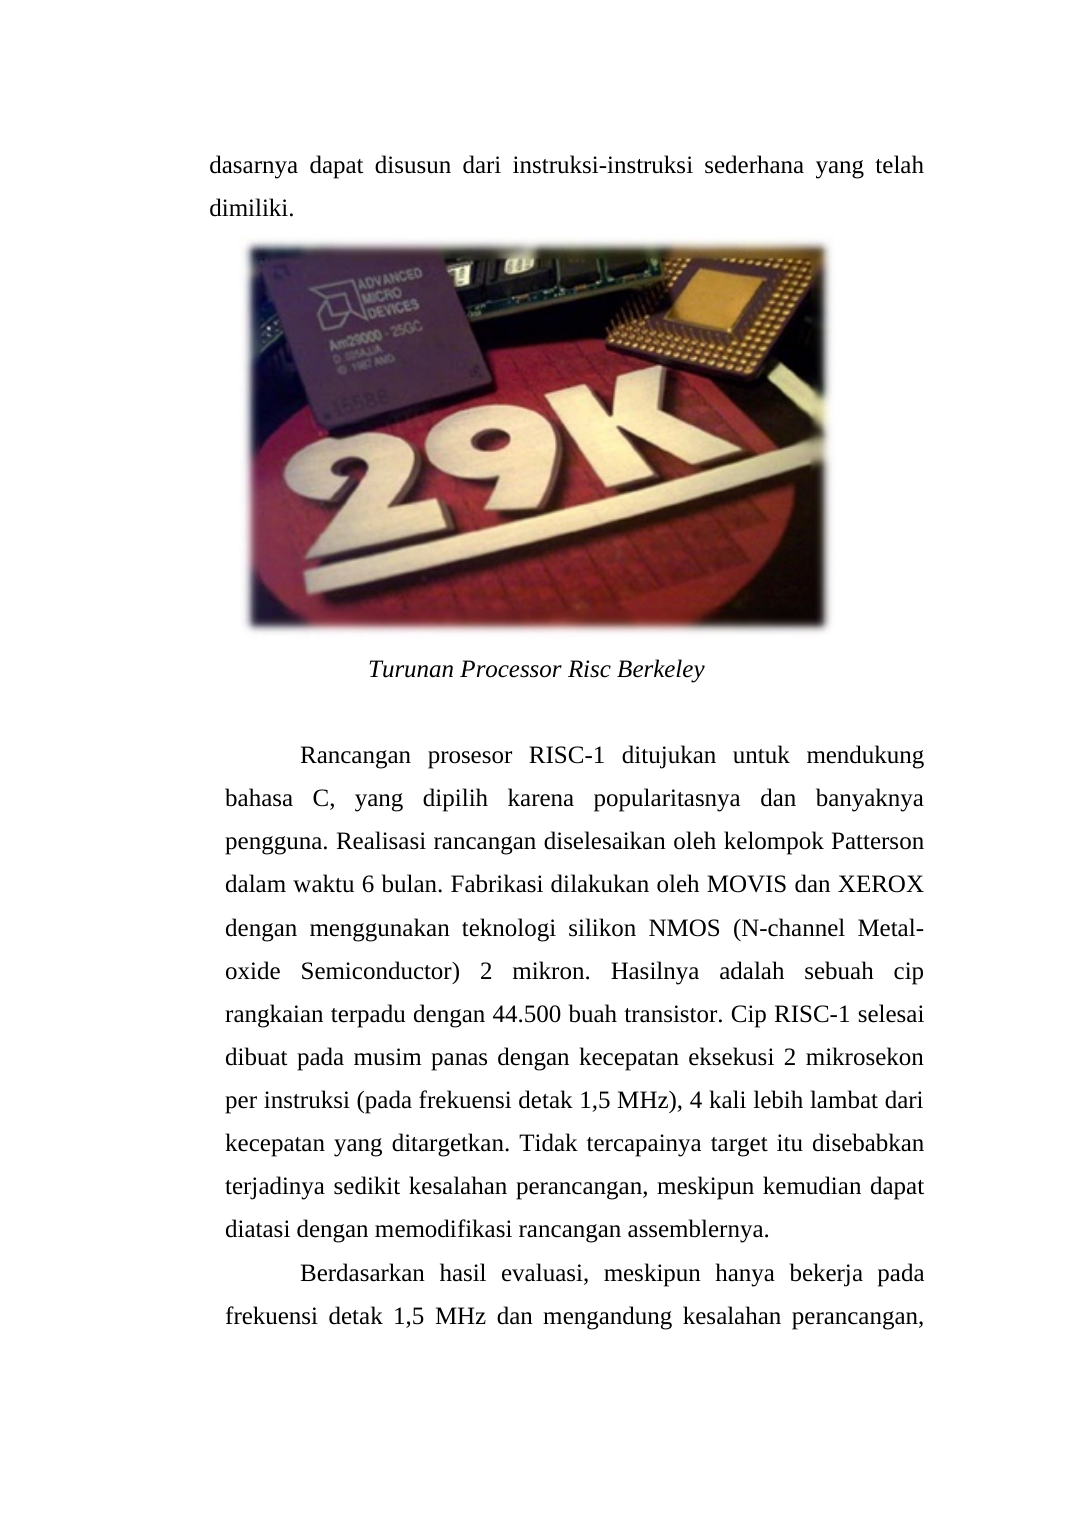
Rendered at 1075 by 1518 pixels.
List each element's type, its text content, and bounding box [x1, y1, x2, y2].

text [209, 150, 925, 222]
picture [238, 236, 837, 640]
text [225, 1258, 925, 1329]
text Rancangan prosesor RISC-1 ditujukan untuk mendukung bahasa C, yang dipilih karena popularitasnya dan banyaknya pengguna. Realisasi rancangan diselesaikan oleh kelompok Patterson dalam waktu 6 bulan. Fabrikasi dilakukan oleh MOVIS dan XEROX dengan menggunakan teknologi silikon NMOS (N-channel Metal-oxide Semiconductor) 2 mikron. Hasilnya adalah sebuah cip rangkaian terpadu dengan 44.500 buah transistor. Cip RISC-1 selesai dibuat pada musim panas dengan kecepatan eksekusi 2 mikrosekon per instruksi (pada frekuensi detak 1,5 MHz), 4 kali lebih lambat dari kecepatan yang ditargetkan. Tidak tercapainya target itu disebabkan terjadinya sedikit kesalahan perancangan, meskipun kemudian dapat diatasi dengan memodifikasi rancangan assemblernya. [225, 740, 925, 1243]
text Turunan Processor Risc Berkeley [150, 654, 925, 683]
